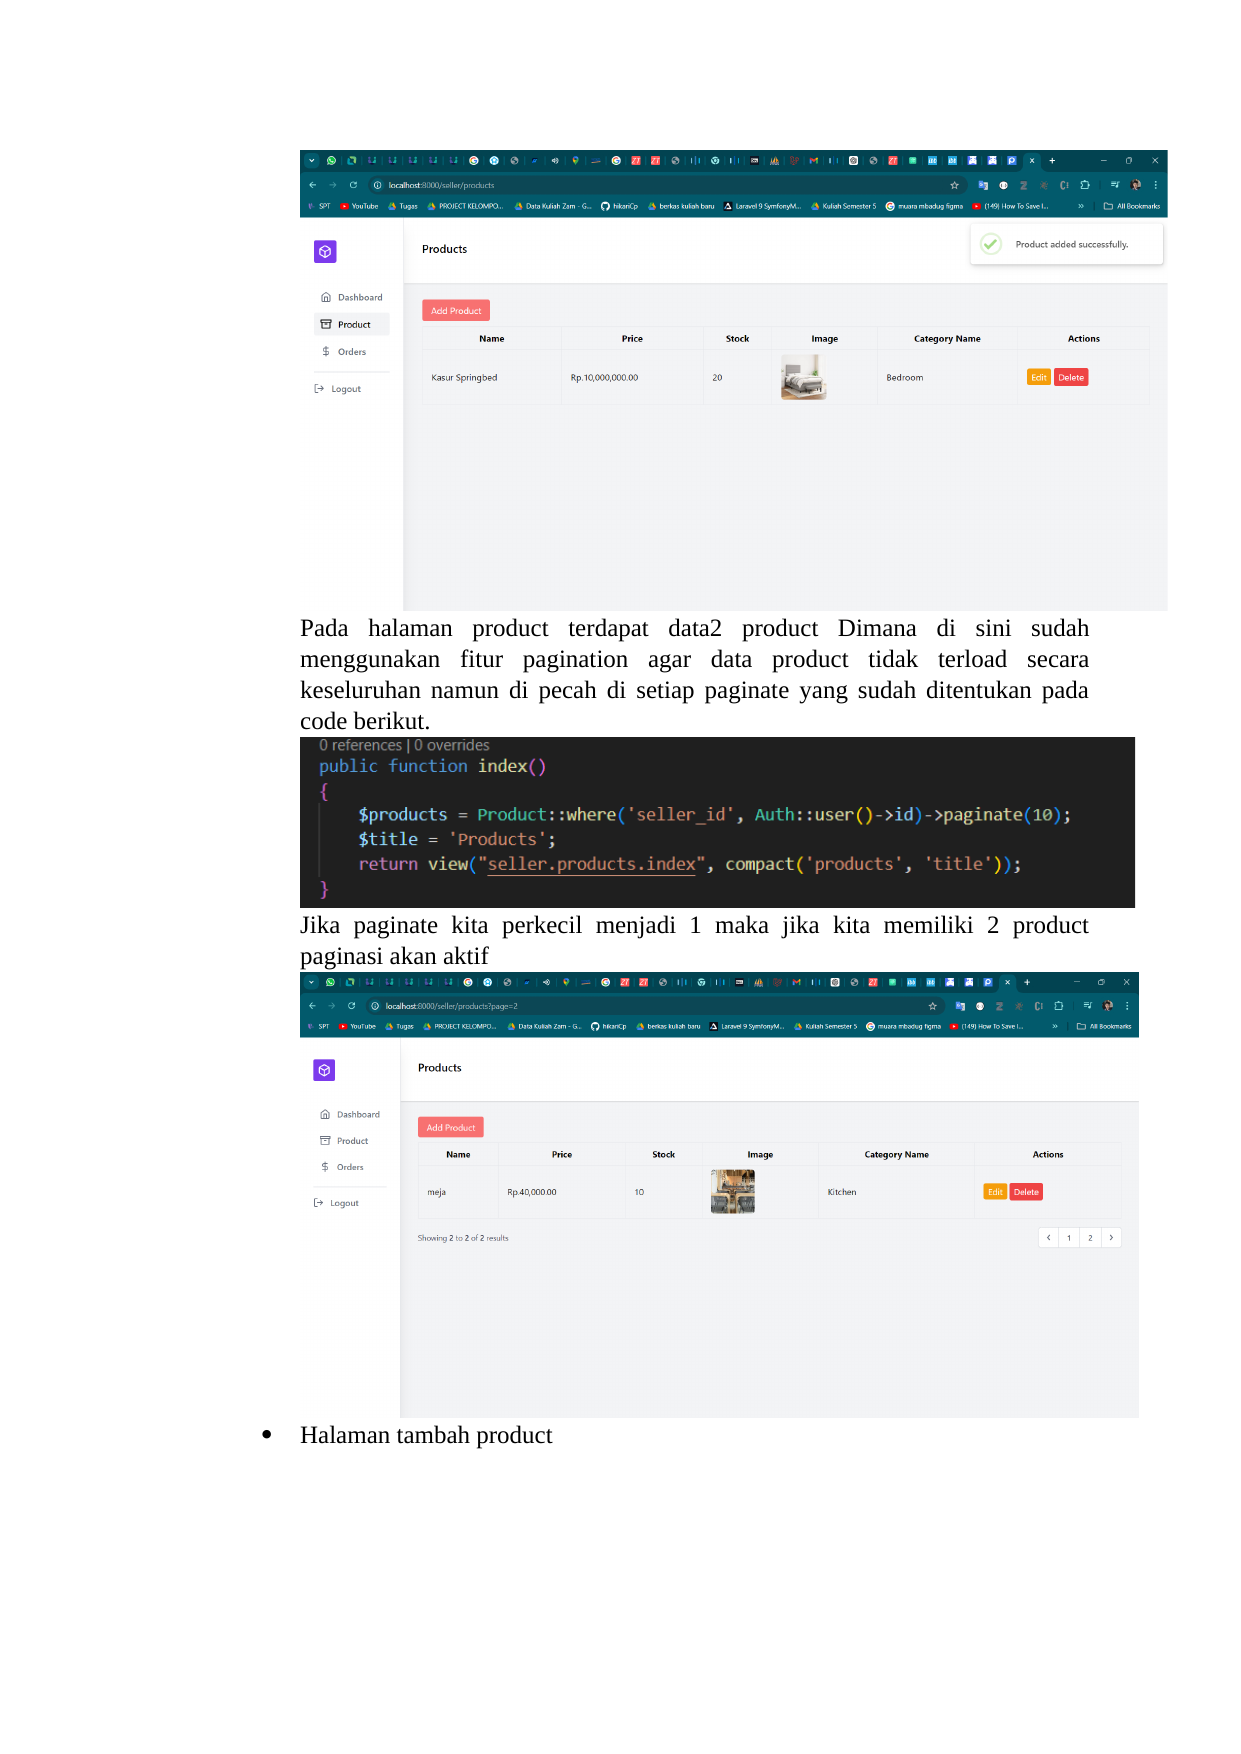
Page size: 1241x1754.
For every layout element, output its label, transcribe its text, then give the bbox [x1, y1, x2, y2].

list Pada halaman product terdapat data2 product Dimana di sini sudah menggunakan fitur pagination agar data product tidak terload secara keseluruhan namun di pecah di setiap paginate yang sudah ditentukan pada code berikut. [300, 613, 1090, 735]
picture [300, 150, 1168, 611]
list Jika paginate kita perkecil menjadi 1 maka jika kita memiliki 2 product paginasi akan aktif [300, 910, 1090, 970]
picture [300, 737, 1135, 908]
picture [300, 972, 1139, 1418]
list Halaman tambah product [262, 1420, 1090, 1448]
